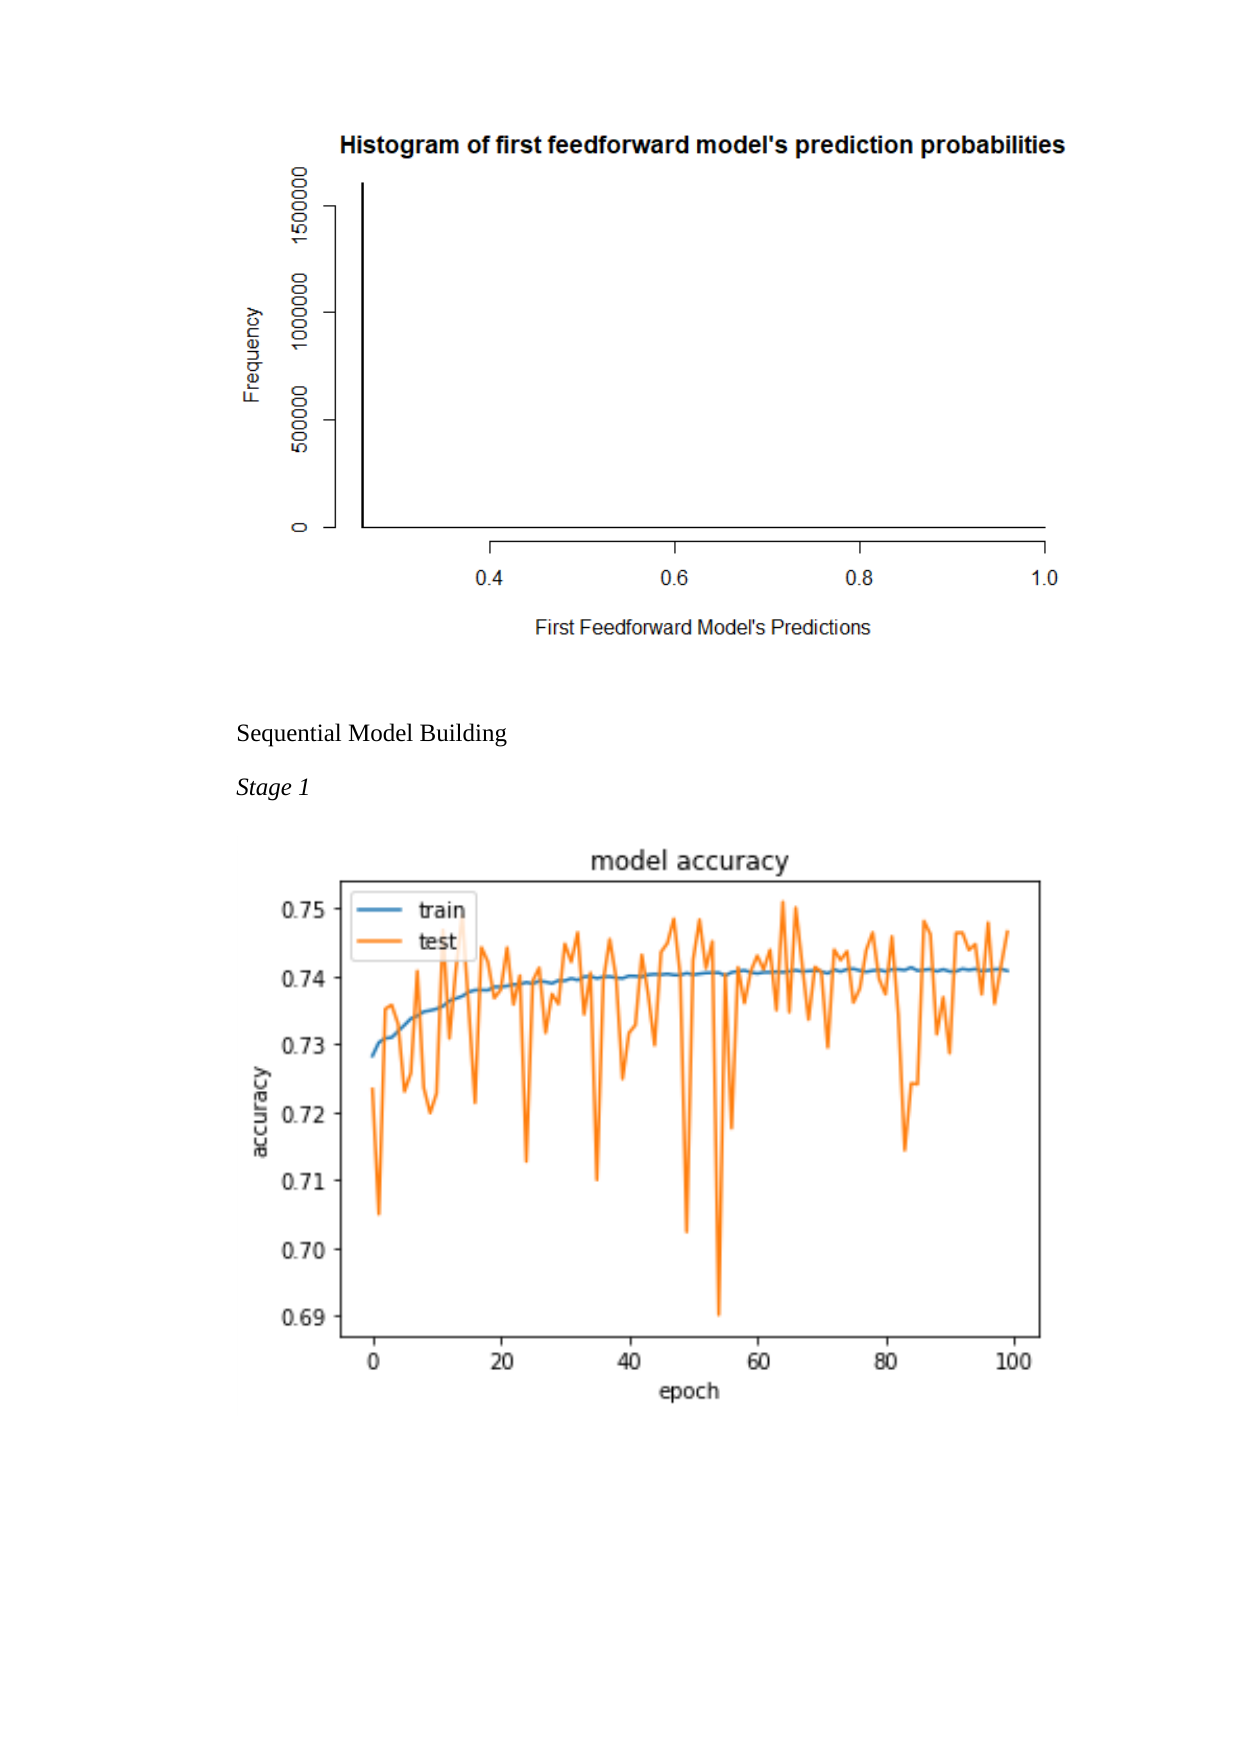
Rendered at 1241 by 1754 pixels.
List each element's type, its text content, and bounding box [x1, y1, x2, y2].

subtitle Stage 1 [236, 772, 1122, 801]
subtitle Sequential Model Building [236, 718, 1122, 747]
picture [236, 118, 1123, 665]
picture [236, 836, 1060, 1416]
